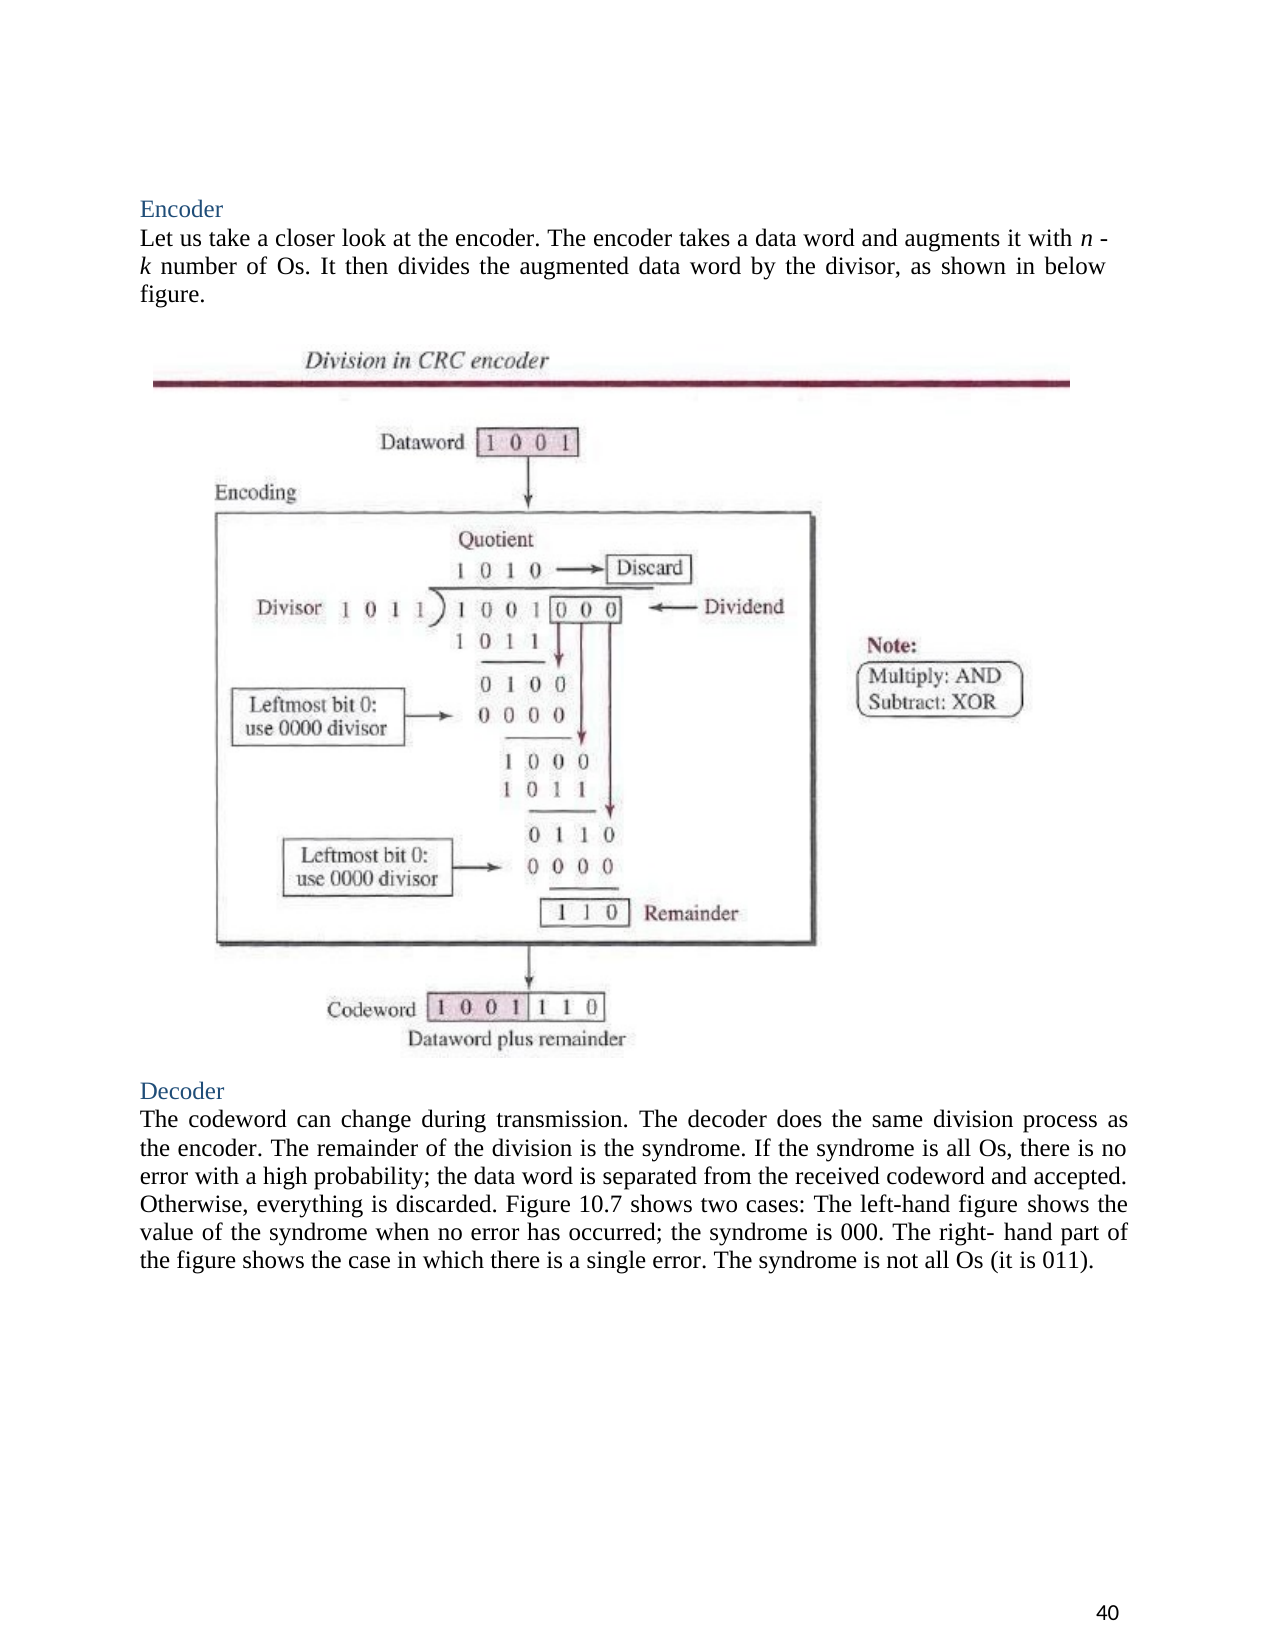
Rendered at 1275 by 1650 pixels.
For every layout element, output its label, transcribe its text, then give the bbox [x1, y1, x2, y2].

text Let us take a closer look at the encoder. The encoder takes a data word and augments it with n - k number of Os. It then divides the augmented data word by the divisor, as shown in below figure. [139, 223, 1108, 308]
subtitle Encoder [139, 195, 1150, 223]
picture [153, 344, 1070, 1058]
text The codeword can change during transmission. The decoder does the same division process as the encoder. The remainder of the division is the syndrome. If the syndrome is all Os, there is no error with a high probability; the data word is separated from the received codeword and accepted. Otherwise, everything is discarded. Figure 10.7 shows two cases: The left-hand figure shows the value of the syndrome when no error has occurred; the syndrome is 000. The right- hand part of the figure shows the case in which there is a single error. The syndrome is not all Os (it is 011). [139, 1105, 1128, 1274]
